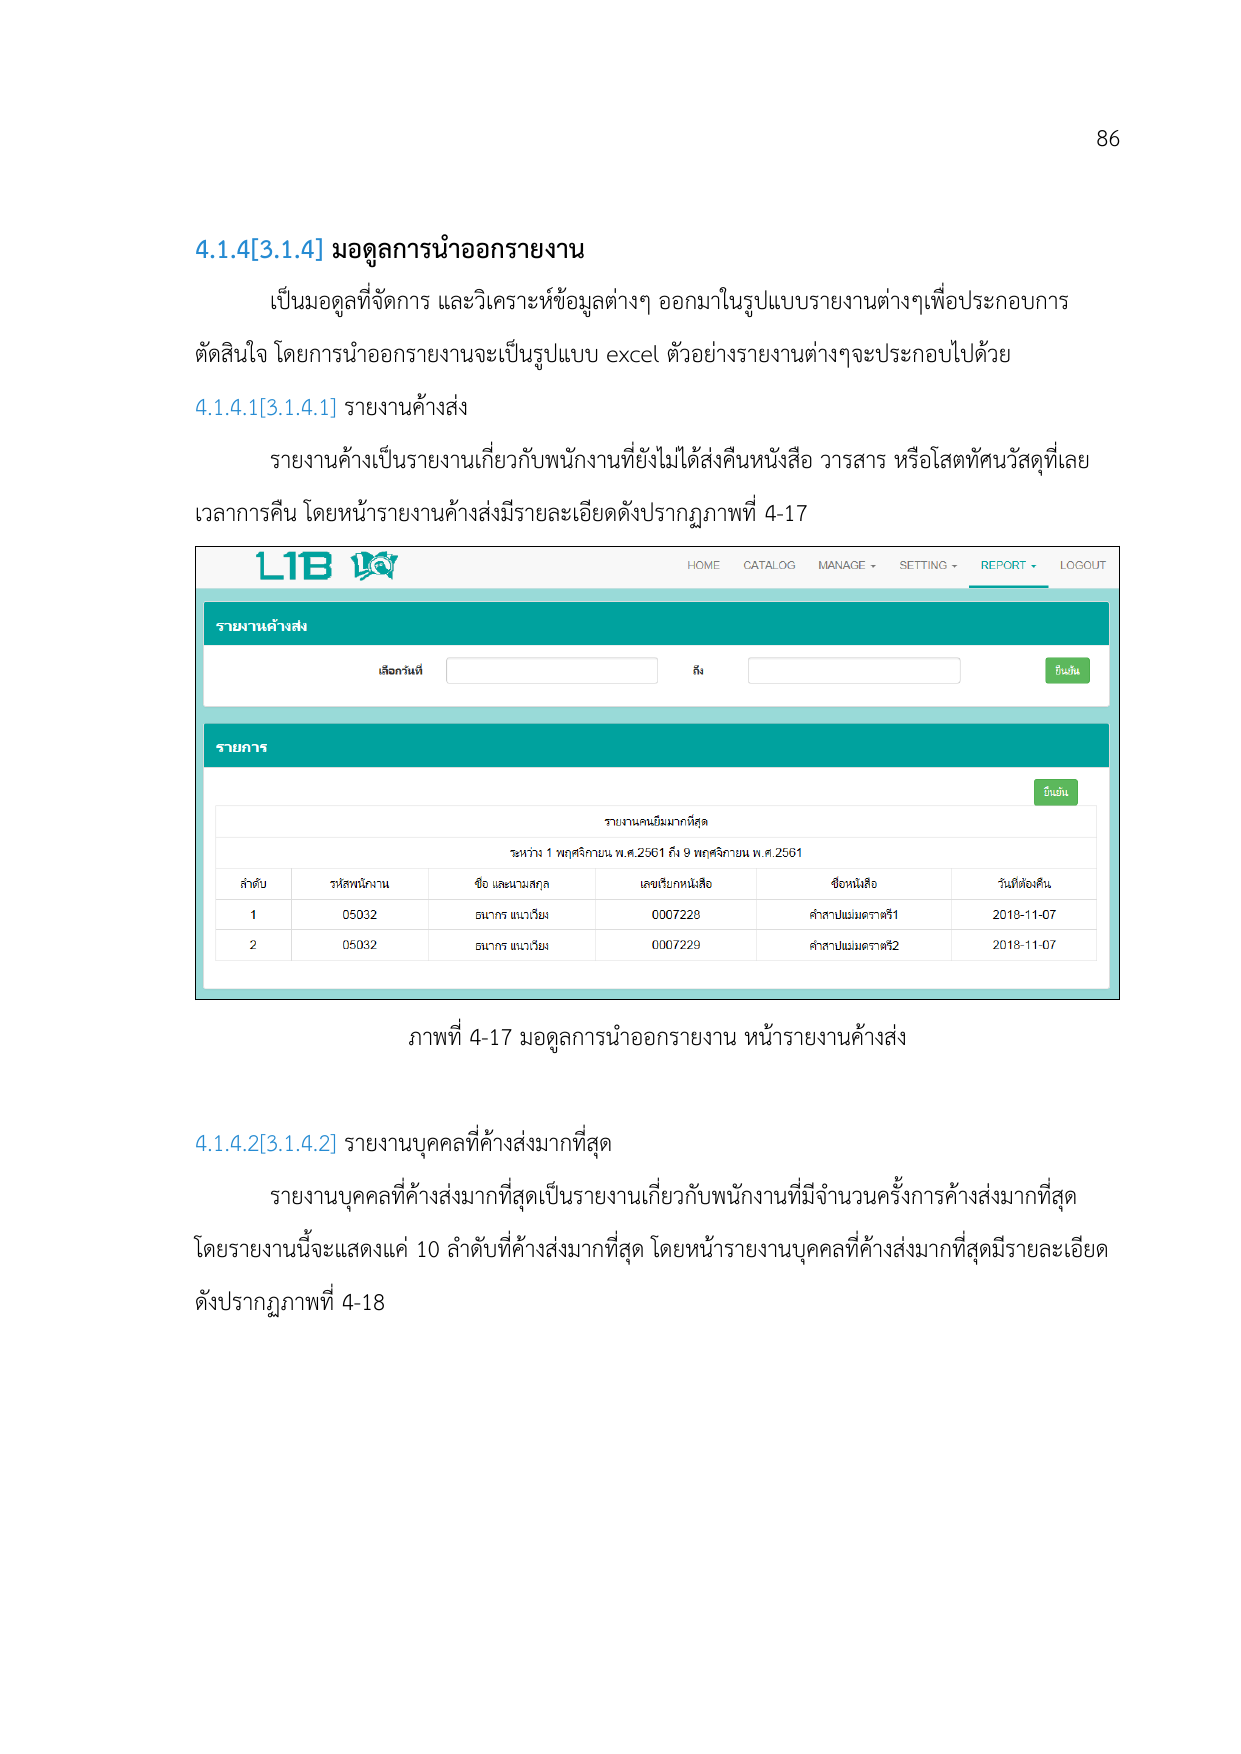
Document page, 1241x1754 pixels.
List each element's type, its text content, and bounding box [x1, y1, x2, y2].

subtitle รายงานบุคคลที่ค้างส่งมากที่สุด [195, 1122, 1120, 1159]
text รายงานบุคคลที่ค้างส่งมากที่สุดเป็นรายงานเกี่ยวกับพนักงานที่มีจำนวนครั้งการค้างส่งมากที่สุด [270, 1175, 1120, 1213]
picture [196, 547, 1119, 999]
text ดังปรากฏภาพที่ 4-18 [195, 1281, 1120, 1319]
text รายงานค้างเป็นรายงานเกี่ยวกับพนักงานที่ยังไม่ได้ส่งคืนหนังสือ วารสาร หรือโสตทัศนวัสดุที่เลย [270, 439, 1120, 477]
subtitle มอดูลการนำออกรายงาน [195, 225, 1120, 267]
text ภาพที่ 4-17 มอดูลการนำออกรายงาน หน้ารายงานค้างส่ง [195, 1016, 1120, 1053]
text เป็นมอดูลที่จัดการ และวิเคราะห์ข้อมูลต่างๆ ออกมาในรูปแบบรายงานต่างๆเพื่อประกอบการ [270, 280, 1120, 318]
subtitle รายงานค้างส่ง [195, 386, 1120, 424]
text เวลาการคืน โดยหน้ารายงานค้างส่งมีรายละเอียดดังปรากฏภาพที่ 4-17 [195, 492, 1120, 530]
text ตัดสินใจ โดยการนำออกรายงานจะเป็นรูปแบบexcel ตัวอย่างรายงานต่างๆจะประกอบไปด้วย [195, 333, 1120, 371]
text โดยรายงานนี้จะแสดงแค่ 10 ลำดับที่ค้างส่งมากที่สุด โดยหน้ารายงานบุคคลที่ค้างส่งมากที่สุดมีรายละเอียด [195, 1228, 1120, 1266]
